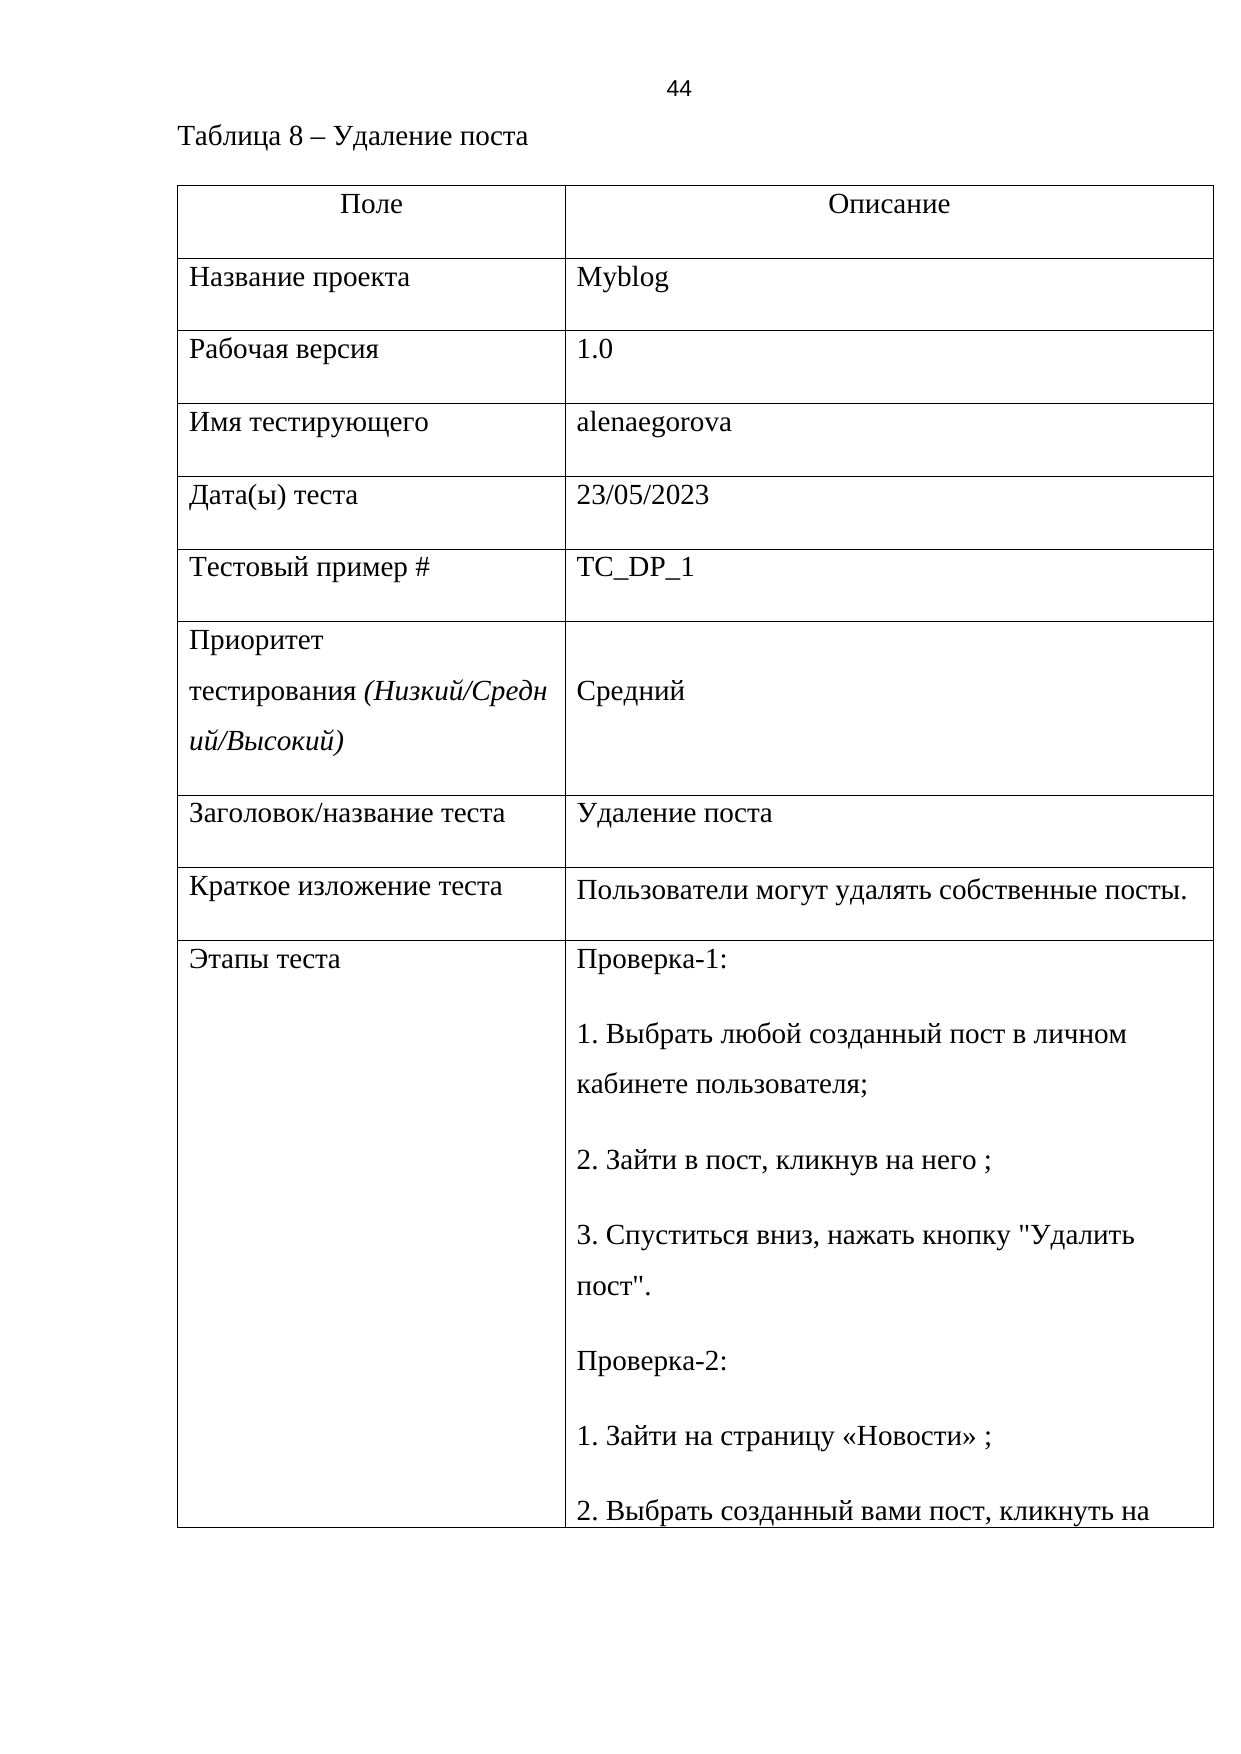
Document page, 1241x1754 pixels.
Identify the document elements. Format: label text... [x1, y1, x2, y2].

table_cell Дата(ы) теста [178, 477, 565, 548]
table_cell Этапы теста [178, 941, 565, 1527]
table_cell Заголовок/название теста [178, 796, 565, 867]
table_cell Название проекта [178, 259, 565, 330]
table_cell Тестовый пример # [178, 550, 565, 621]
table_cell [566, 941, 1213, 1527]
table_cell Myblog [566, 259, 1213, 330]
table_cell 1.0 [566, 331, 1213, 403]
table_cell Приоритет тестирования (Низкий/Средний/Высокий) [178, 622, 565, 794]
text Таблица 8 – Удаление поста [177, 118, 1181, 152]
table_header Описание [566, 186, 1213, 258]
table_cell Удаление поста [566, 796, 1213, 867]
table_cell Рабочая версия [178, 331, 565, 403]
table_cell Имя тестирующего [178, 404, 565, 476]
table_cell Пользователи могут удалять собственные посты. [566, 868, 1213, 940]
table_cell 23/05/2023 [566, 477, 1213, 548]
table_cell TC_DP_1 [566, 550, 1213, 621]
table_cell alenaegorova [566, 404, 1213, 476]
table_cell Средний [566, 622, 1213, 794]
table_header Поле [178, 186, 565, 258]
table_cell Краткое изложение теста [178, 868, 565, 940]
